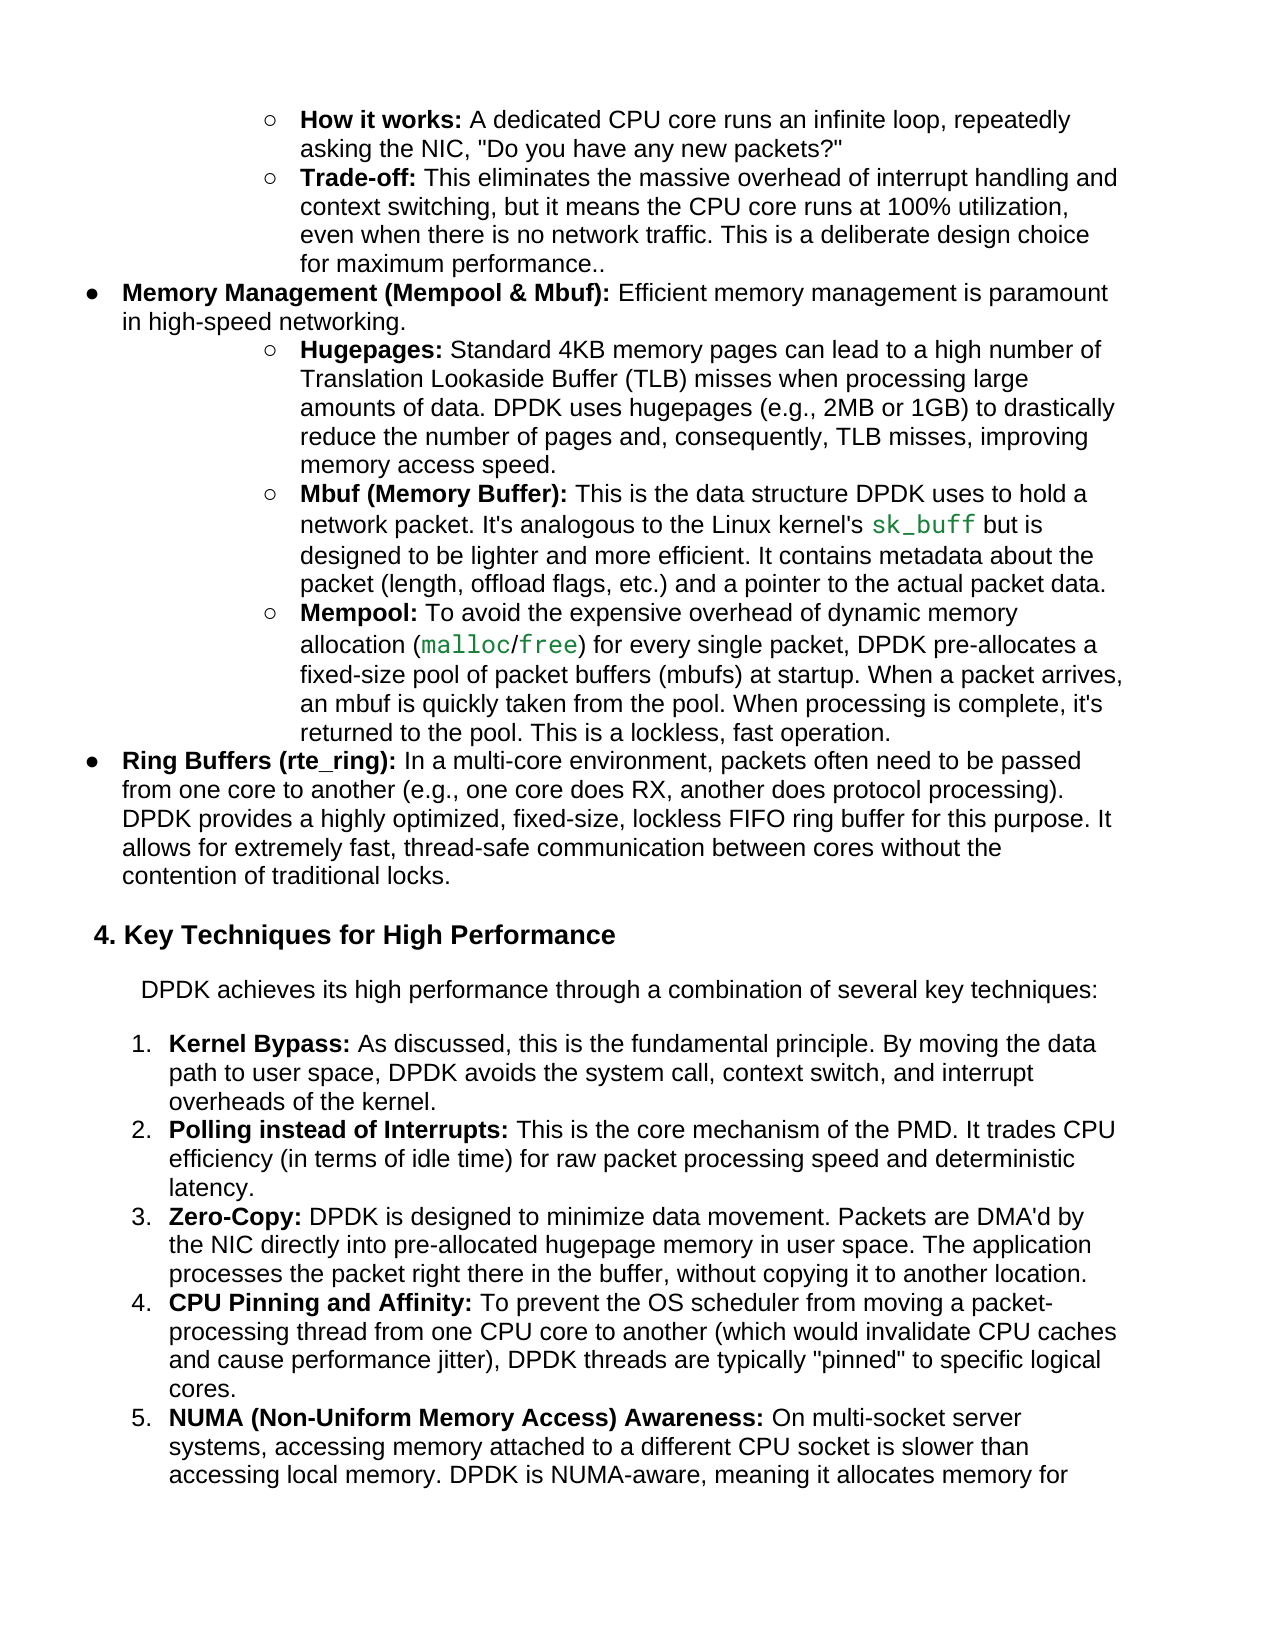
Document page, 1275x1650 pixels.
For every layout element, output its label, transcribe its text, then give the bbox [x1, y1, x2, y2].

list CPU Pinning and Affinity: To prevent the OS scheduler from moving a packet-processing thread from one CPU core to another (which would invalidate CPU caches and cause performance jitter), DPDK threads are typically "pinned" to specific logical cores. [131, 1288, 1125, 1403]
list How it works: A dedicated CPU core runs an infinite loop, repeatedly asking the NIC, "Do you have any new packets?" [262, 105, 1125, 163]
subtitle 4. Key Techniques for High Performance [94, 919, 1125, 950]
list Zero-Copy: DPDK is designed to minimize data movement. Packets are DMA'd by the NIC directly into pre-allocated hugepage memory in user space. The application processes the packet right there in the buffer, without copying it to another location. [131, 1202, 1125, 1288]
list Polling instead of Interrupts: This is the core mechanism of the PMD. It trades CPU efficiency (in terms of idle time) for raw packet processing speed and deterministic latency. [131, 1115, 1125, 1202]
list Hugepages: Standard 4KB memory pages can lead to a high number of Translation Lookaside Buffer (TLB) misses when processing large amounts of data. DPDK uses hugepages (e.g., 2MB or 1GB) to drastically reduce the number of pages and, consequently, TLB misses, improving memory access speed. [262, 335, 1125, 479]
list Mbuf (Memory Buffer): This is the data structure DPDK uses to hold a network packet. It's analogous to the Linux kernel's sk_buff but is designed to be lighter and more efficient. It contains metadata about the packet (length, offload flags, etc.) and a pointer to the actual packet data. [262, 479, 1125, 598]
list Kernel Bypass: As discussed, this is the fundamental principle. By moving the data path to user space, DPDK avoids the system call, context switch, and interrupt overheads of the kernel. [131, 1029, 1125, 1115]
list Ring Buffers (rte_ring): In a multi-core environment, packets often need to be passed from one core to another (e.g., one core does RX, another does protocol processing). DPDK provides a highly optimized, fixed-size, lockless FIFO ring buffer for this purpose. It allows for extremely fast, thread-safe communication between cores without the contention of traditional locks. [84, 746, 1125, 890]
text DPDK achieves its high performance through a combination of several key techniques: [141, 975, 1125, 1004]
list Memory Management (Mempool & Mbuf): Efficient memory management is paramount in high-speed networking. [84, 278, 1125, 335]
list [131, 1403, 1125, 1489]
list Mempool: To avoid the expensive overhead of dynamic memory allocation (malloc/free) for every single packet, DPDK pre-allocates a fixed-size pool of packet buffers (mbufs) at startup. When a packet arrives, an mbuf is quickly taken from the pool. When processing is complete, it's returned to the pool. This is a lockless, fast operation. [262, 598, 1125, 746]
list Trade-off: This eliminates the massive overhead of interrupt handling and context switching, but it means the CPU core runs at 100% utilization, even when there is no network traffic. This is a deliberate design choice for maximum performance.. [262, 163, 1125, 278]
